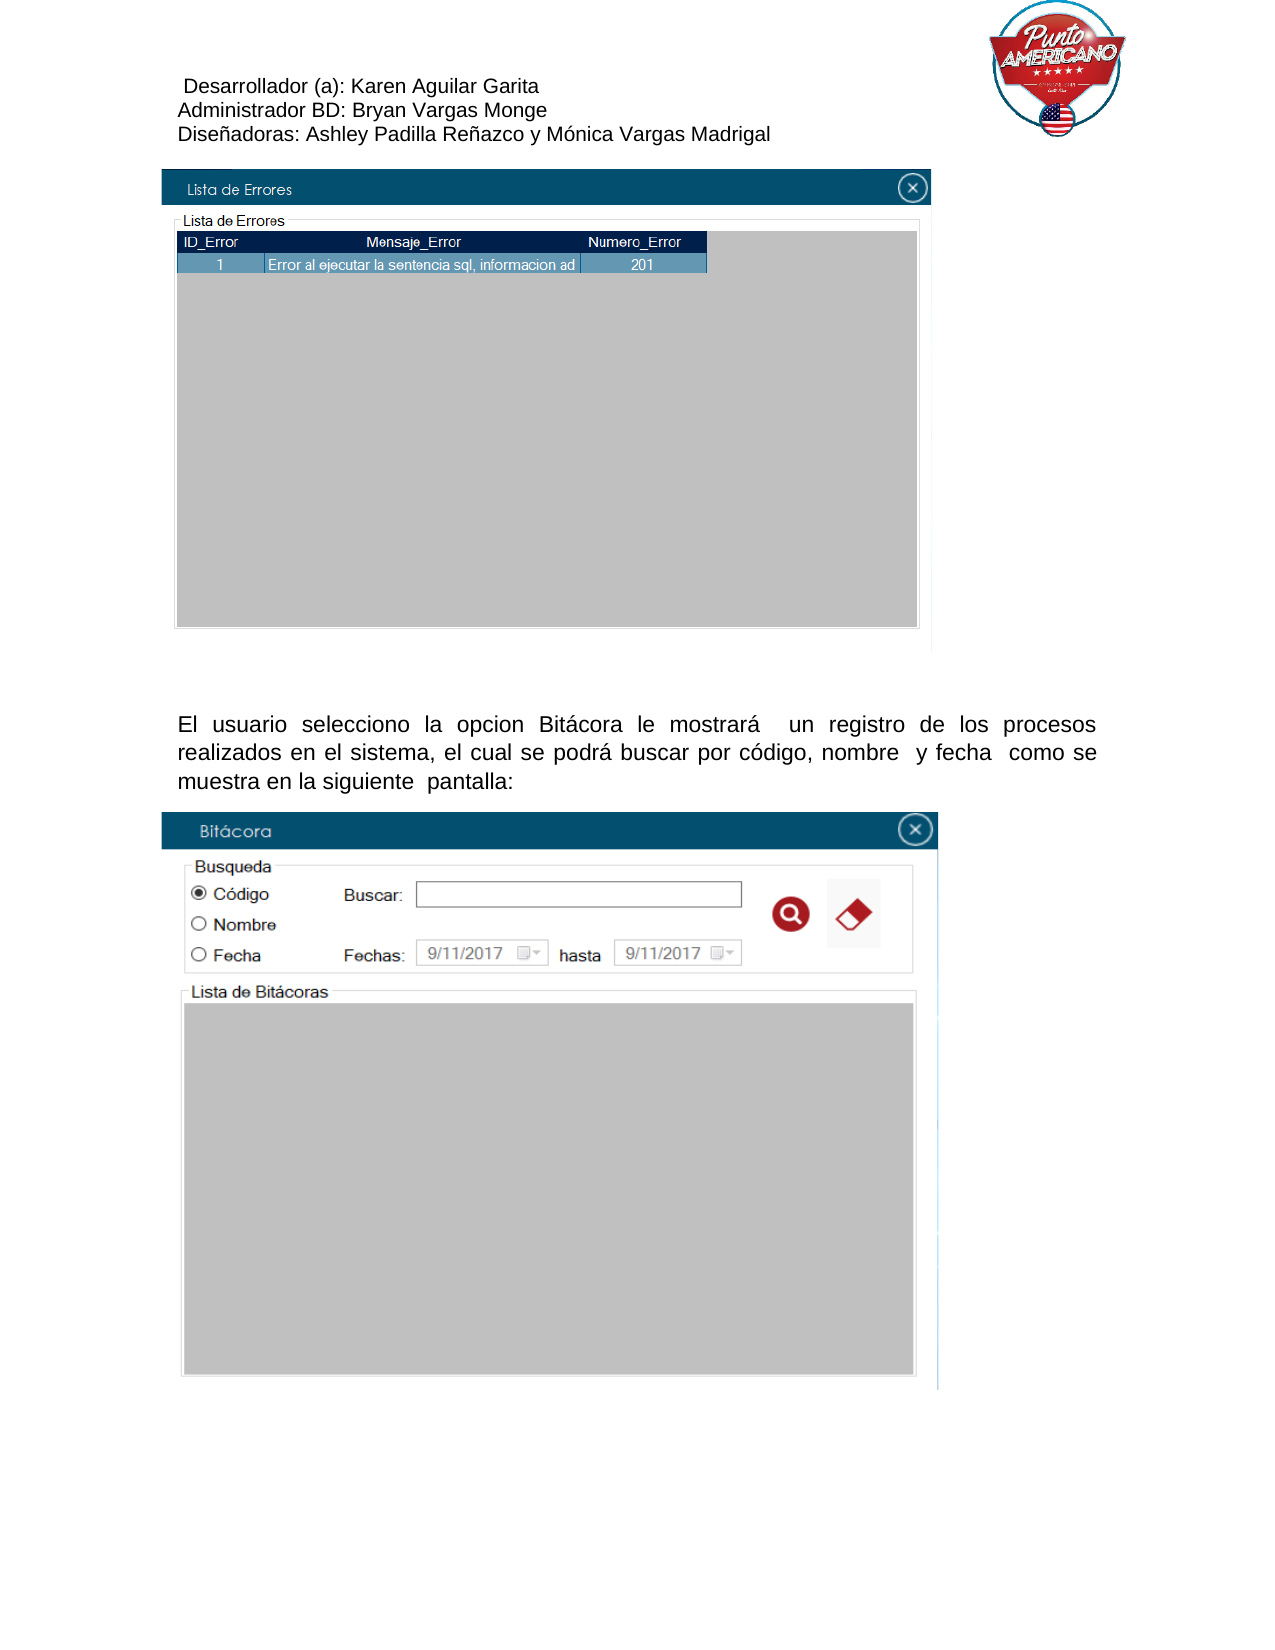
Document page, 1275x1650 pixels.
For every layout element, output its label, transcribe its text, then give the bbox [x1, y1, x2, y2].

picture [908, 183, 917, 192]
picture [207, 826, 222, 837]
picture [161, 816, 939, 1390]
picture [161, 206, 932, 652]
picture [250, 829, 258, 837]
picture [899, 814, 933, 846]
picture [227, 829, 236, 837]
text El usuario selecciono la opcion Bitácora le mostrará un registro de los procesos realizados en el sistema, el cual se podrá buscar por código, nombre y fecha como se muestra en la siguiente pantalla: [177, 711, 1098, 794]
picture [988, 0, 1126, 137]
